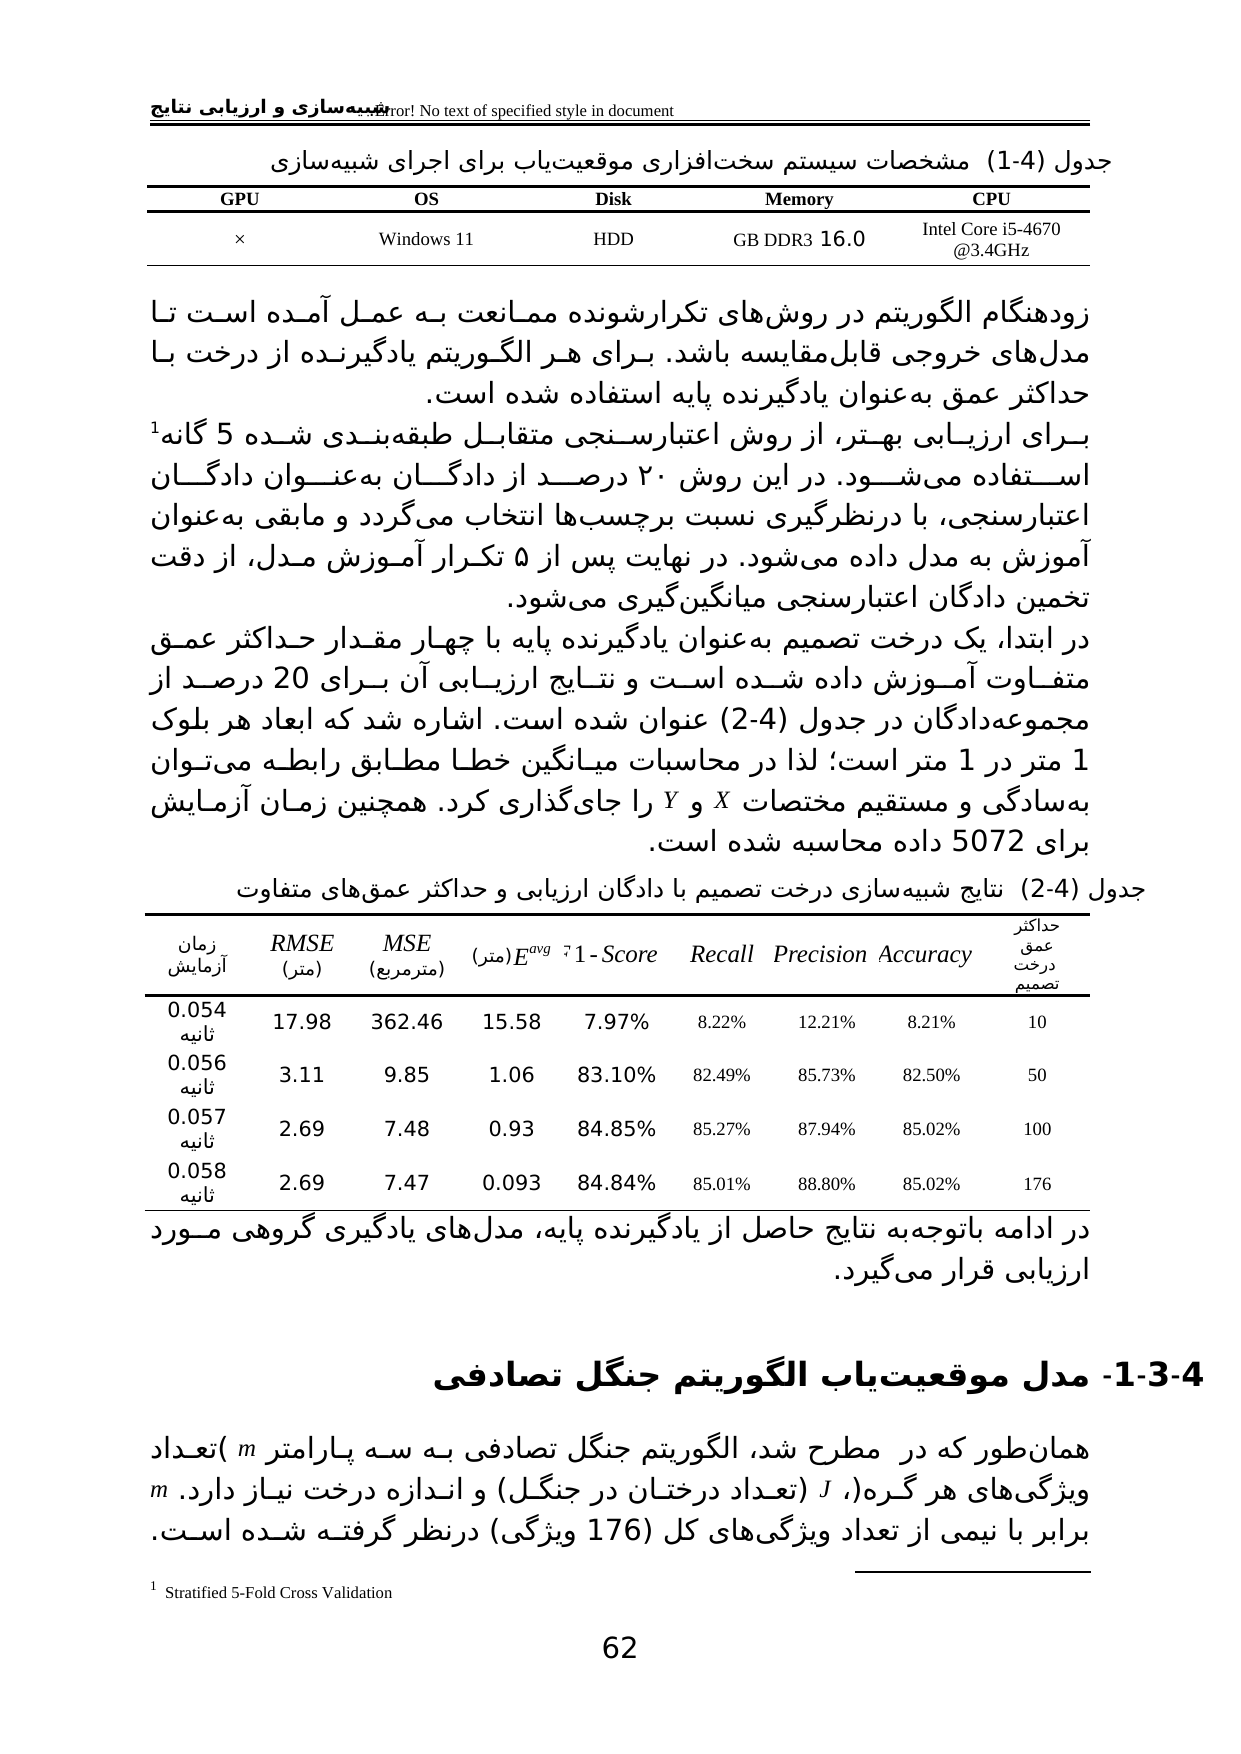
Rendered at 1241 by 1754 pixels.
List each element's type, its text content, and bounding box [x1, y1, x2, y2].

text برای ارزیابی بهتر، از روش اعتبارسنجی متقابل طبقه‌بندی شده 5 گانه استفاده می‌شود. در این روش ۲۰ درصد از دادگان به‌عنوان دادگان اعتبارسنجی، با درنظرگیری نسبت برچسب‌ها انتخاب می‌گردد و مابقی به‌عنوان آموزش به مدل داده می‌شود. در نهایت پس از ۵ تکرار آموزش مدل، از دقت تخمین دادگان اعتبارسنجی میانگین‌گیری می‌شود. [150, 417, 1090, 614]
table_header (مترمربع) [355, 916, 459, 994]
table_cell 0.093 [460, 1156, 564, 1210]
table_cell 3.11 [250, 1048, 354, 1102]
table_cell Windows 11 [333, 213, 521, 265]
table_cell 0.057 ثانیه [145, 1102, 249, 1156]
table_cell 8.21% [879, 997, 984, 1048]
table_cell 7.48 [355, 1102, 459, 1156]
table_header زمان آزمایش [145, 916, 249, 994]
text در ابتدا، یک درخت تصمیم به‌عنوان یادگیرنده پایه با چهار مقدار حداکثر عمق متفاوت آموزش داده شده است و نتایج ارزیابی آن برای 20 درصد از مجموعه‌دادگان در ‏جدول (4˗2) عنوان شده است. اشاره شد که ابعاد هر بلوک 1 متر در 1 متر است؛ لذا در محاسبات میانگین خطا مطابق رابطه می‌توان به‌سادگی و مستقیم مختصات و را جای‌گذاری کرد. همچنین زمان آزمایش برای 5072 داده محاسبه شده است. [150, 621, 1090, 858]
table_header Memory [706, 188, 893, 210]
table_header OS [333, 188, 521, 210]
table_cell 10 [984, 997, 1090, 1048]
table_cell 85.02% [879, 1156, 984, 1210]
text نتایج شبیه‌سازی درخت تصمیم با دادگان ارزیابی و حداکثر عمق‌های متفاوت [150, 878, 451, 903]
table_cell 0.93 [460, 1102, 564, 1156]
text در ادامه باتوجه‌به نتایج حاصل از یادگیرنده پایه، مدل‌های یادگیری گروهی مورد ارزیابی قرار می‌گیرد. [150, 1211, 1090, 1286]
table_header [564, 916, 669, 994]
table_cell Intel Core i5-4670 @3.4GHz [893, 213, 1090, 265]
table_cell 85.73% [774, 1048, 879, 1102]
table_cell 82.49% [669, 1048, 774, 1102]
table_cell 17.98 [250, 997, 354, 1048]
table_cell 88.80% [774, 1156, 879, 1210]
table_cell 50 [984, 1048, 1090, 1102]
table_cell 15.58 [460, 997, 564, 1048]
table_cell 87.94% [774, 1102, 879, 1156]
table_cell 0.054 ثانیه [145, 997, 249, 1048]
table_cell 83.10% [564, 1048, 669, 1102]
text مشخصات سیستم سخت‌افزاری موقعیت‌یاب برای اجرای شبیه‌سازی [150, 150, 1090, 175]
table_cell 84.85% [564, 1102, 669, 1156]
table_header [774, 916, 879, 994]
table_header [879, 916, 984, 994]
table_cell 2.69 [250, 1156, 354, 1210]
list مدل موقعیت‌یاب الگوریتم جنگل تصادفی [150, 1355, 1090, 1394]
table_header حداکثر عمق درخت تصمیم [984, 916, 1090, 994]
table_cell 12.21% [774, 997, 879, 1048]
table_cell 0.056 ثانیه [145, 1048, 249, 1102]
table_header (متر) [460, 916, 564, 994]
table_cell 1.06 [460, 1048, 564, 1102]
table_cell 85.02% [879, 1102, 984, 1156]
table_cell × [147, 213, 332, 265]
table_cell HDD [521, 213, 706, 265]
table_cell 7.97% [564, 997, 669, 1048]
table_cell 176 [984, 1156, 1090, 1210]
table_header [669, 916, 774, 994]
table_cell 7.47 [355, 1156, 459, 1210]
table_header (متر) [250, 916, 354, 994]
table_header GPU [147, 188, 332, 210]
table_cell 9.85 [355, 1048, 459, 1102]
table_cell 84.84% [564, 1156, 669, 1210]
table_cell 8.22% [669, 997, 774, 1048]
text زودهنگام الگوریتم در روش‌های تکرارشونده ممانعت به عمل آمده است تا مدل‌های خروجی قابل‌مقایسه باشد. برای هر الگوریتم یادگیرنده از درخت با حداکثر عمق به‌عنوان یادگیرنده پایه استفاده شده است. [150, 295, 1090, 411]
table_header Disk [521, 188, 706, 210]
table_cell 82.50% [879, 1048, 984, 1102]
table_header CPU [893, 188, 1090, 210]
table_cell 85.27% [669, 1102, 774, 1156]
table_cell 0.058 ثانیه [145, 1156, 249, 1210]
table_cell 16.0 GB DDR3 [706, 213, 893, 265]
table_cell 100 [984, 1102, 1090, 1156]
text نتایج شبیه‌سازی درخت تصمیم با دادگان ارزیابی و حداکثر عمق‌های متفاوت [422, 878, 1090, 903]
table_cell 85.01% [669, 1156, 774, 1210]
table_cell 362.46 [355, 997, 459, 1048]
table_cell 2.69 [250, 1102, 354, 1156]
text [150, 1432, 1090, 1547]
